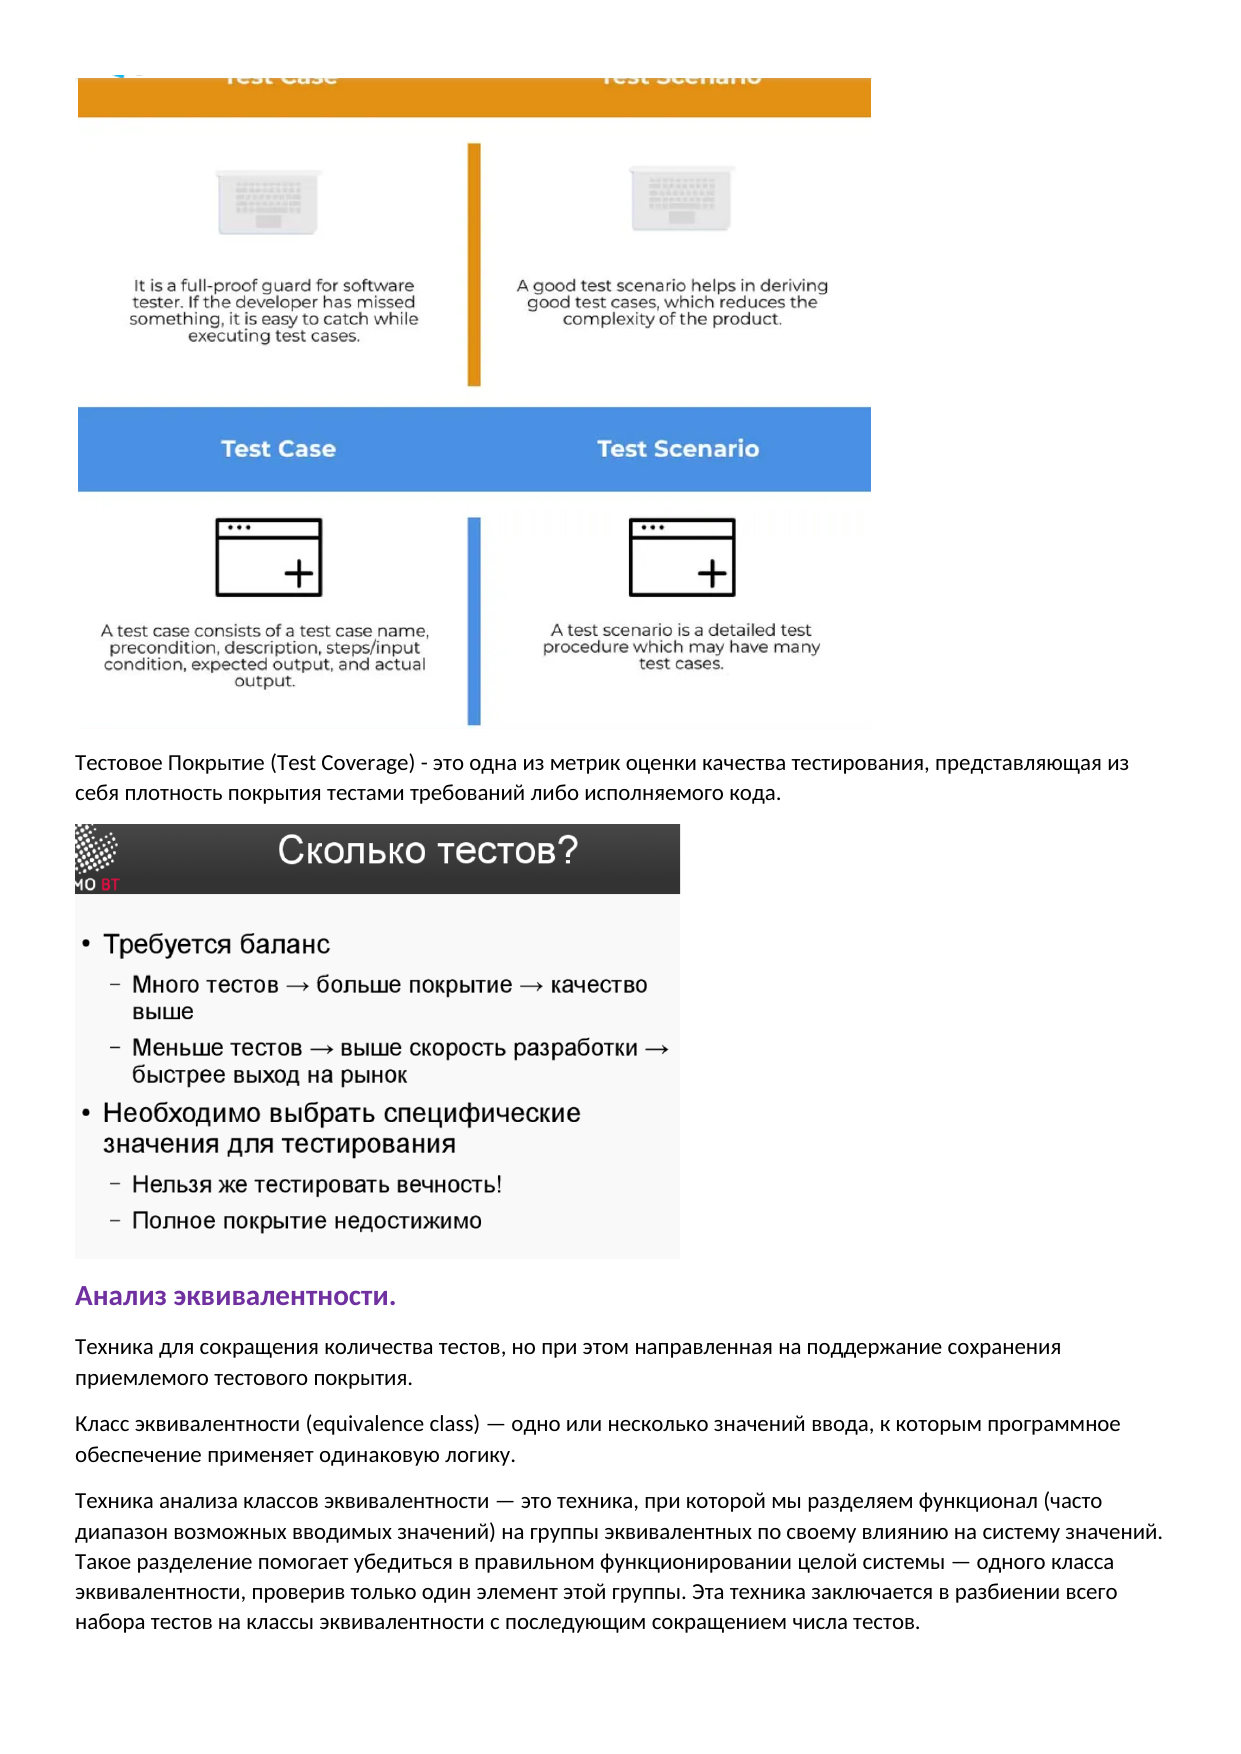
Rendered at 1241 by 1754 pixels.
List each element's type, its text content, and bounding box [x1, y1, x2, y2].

text Тестовое Покрытие (Test Coverage) - это одна из метрик оценки качества тестирования, представляющая из себя плотность покрытия тестами требований либо исполняемого кода. [75, 748, 1165, 806]
text Анализ эквивалентности. [75, 1277, 1165, 1313]
text Класс эквивалентности (equivalence class) — одно или несколько значений ввода, к которым программное обеспечение применяет одинаковую логику. [75, 1409, 1165, 1468]
picture [75, 824, 680, 1259]
picture [75, 75, 872, 729]
text Техника для сокращения количества тестов, но при этом направленная на поддержание сохранения приемлемого тестового покрытия. [75, 1332, 1165, 1391]
text Техника анализа классов эквивалентности — это техника, при которой мы разделяем функционал (часто диапазон возможных вводимых значений) на группы эквивалентных по своему влиянию на систему значений. Такое разделение помогает убедиться в правильном функционировании целой системы — одного класса эквивалентности, проверив только один элемент этой группы. Эта техника заключается в разбиении всего набора тестов на классы эквивалентности с последующим сокращением числа тестов. [75, 1487, 1165, 1635]
